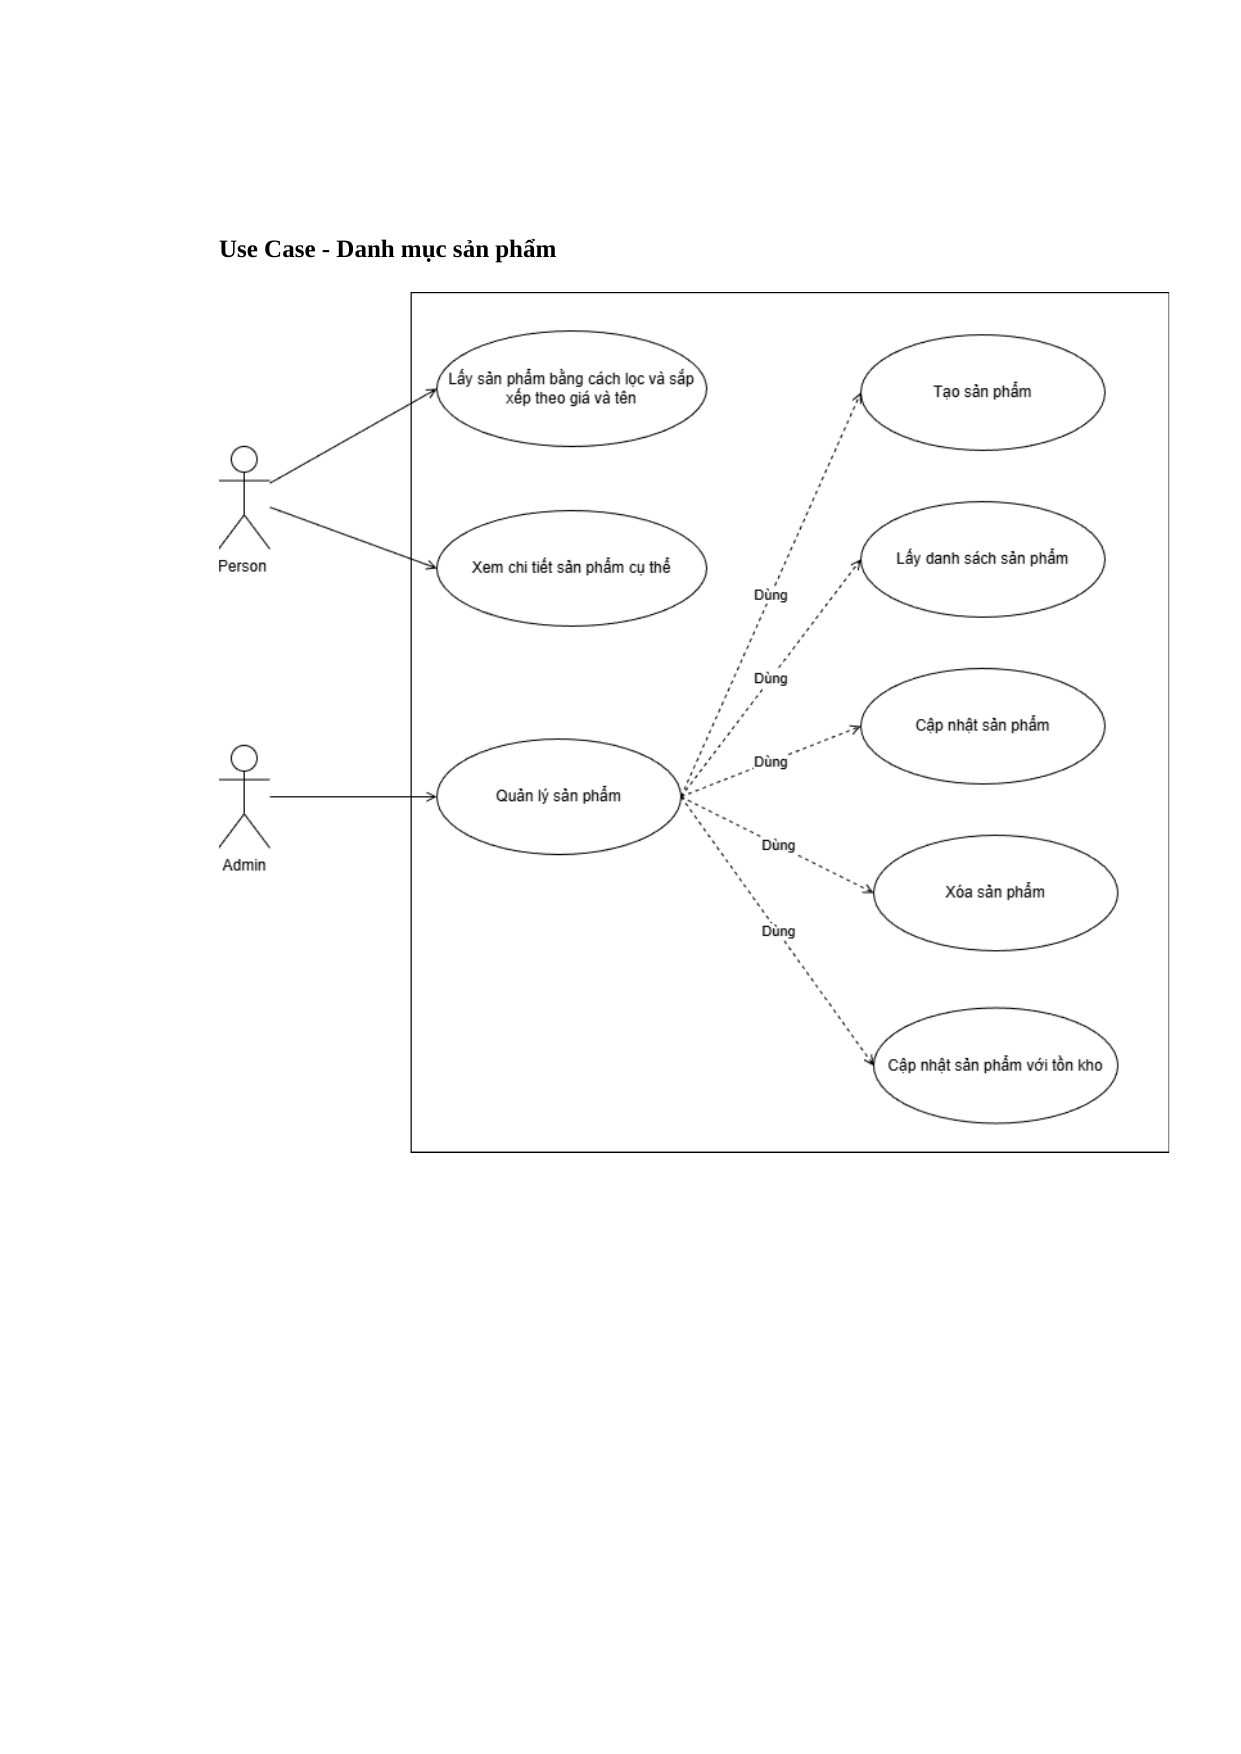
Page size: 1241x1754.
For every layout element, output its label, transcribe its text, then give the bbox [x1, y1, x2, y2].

text Use Case - Danh mục sản phẩm [219, 234, 1122, 263]
picture [218, 292, 1170, 1153]
